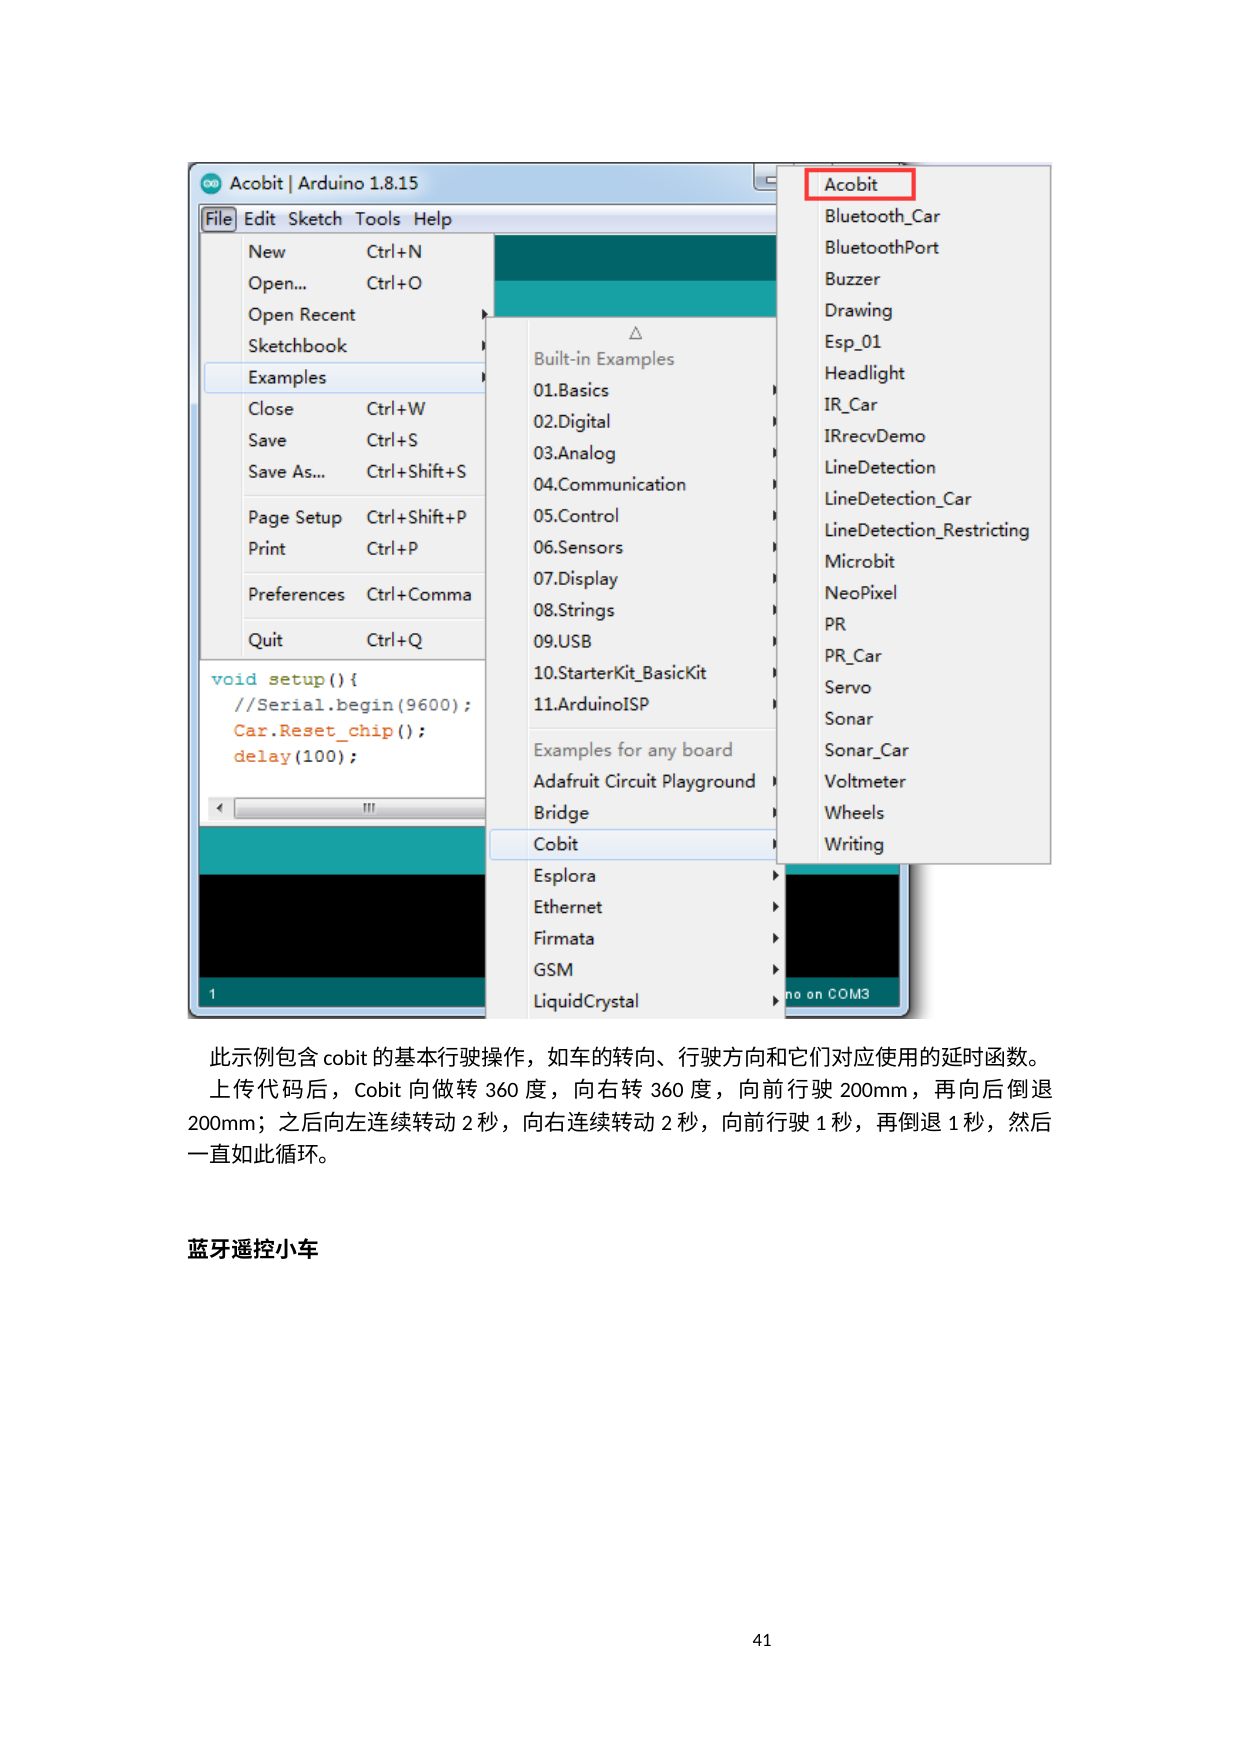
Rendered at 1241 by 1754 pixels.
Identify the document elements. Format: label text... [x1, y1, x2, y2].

picture [187, 162, 1053, 1019]
text 上传代码后，Cobit向做转360度，向右转360度，向前行驶200mm，再向后倒退200mm；之后向左连续转动2秒，向右连续转动2秒，向前行驶1秒，再倒退1秒，然后一直如此循环。 [187, 1072, 1053, 1169]
text 此示例包含cobit的基本行驶操作，如车的转向、行驶方向和它们对应使用的延时函数。 [187, 1039, 1053, 1072]
subtitle 蓝牙遥控小车 [187, 1231, 1053, 1264]
